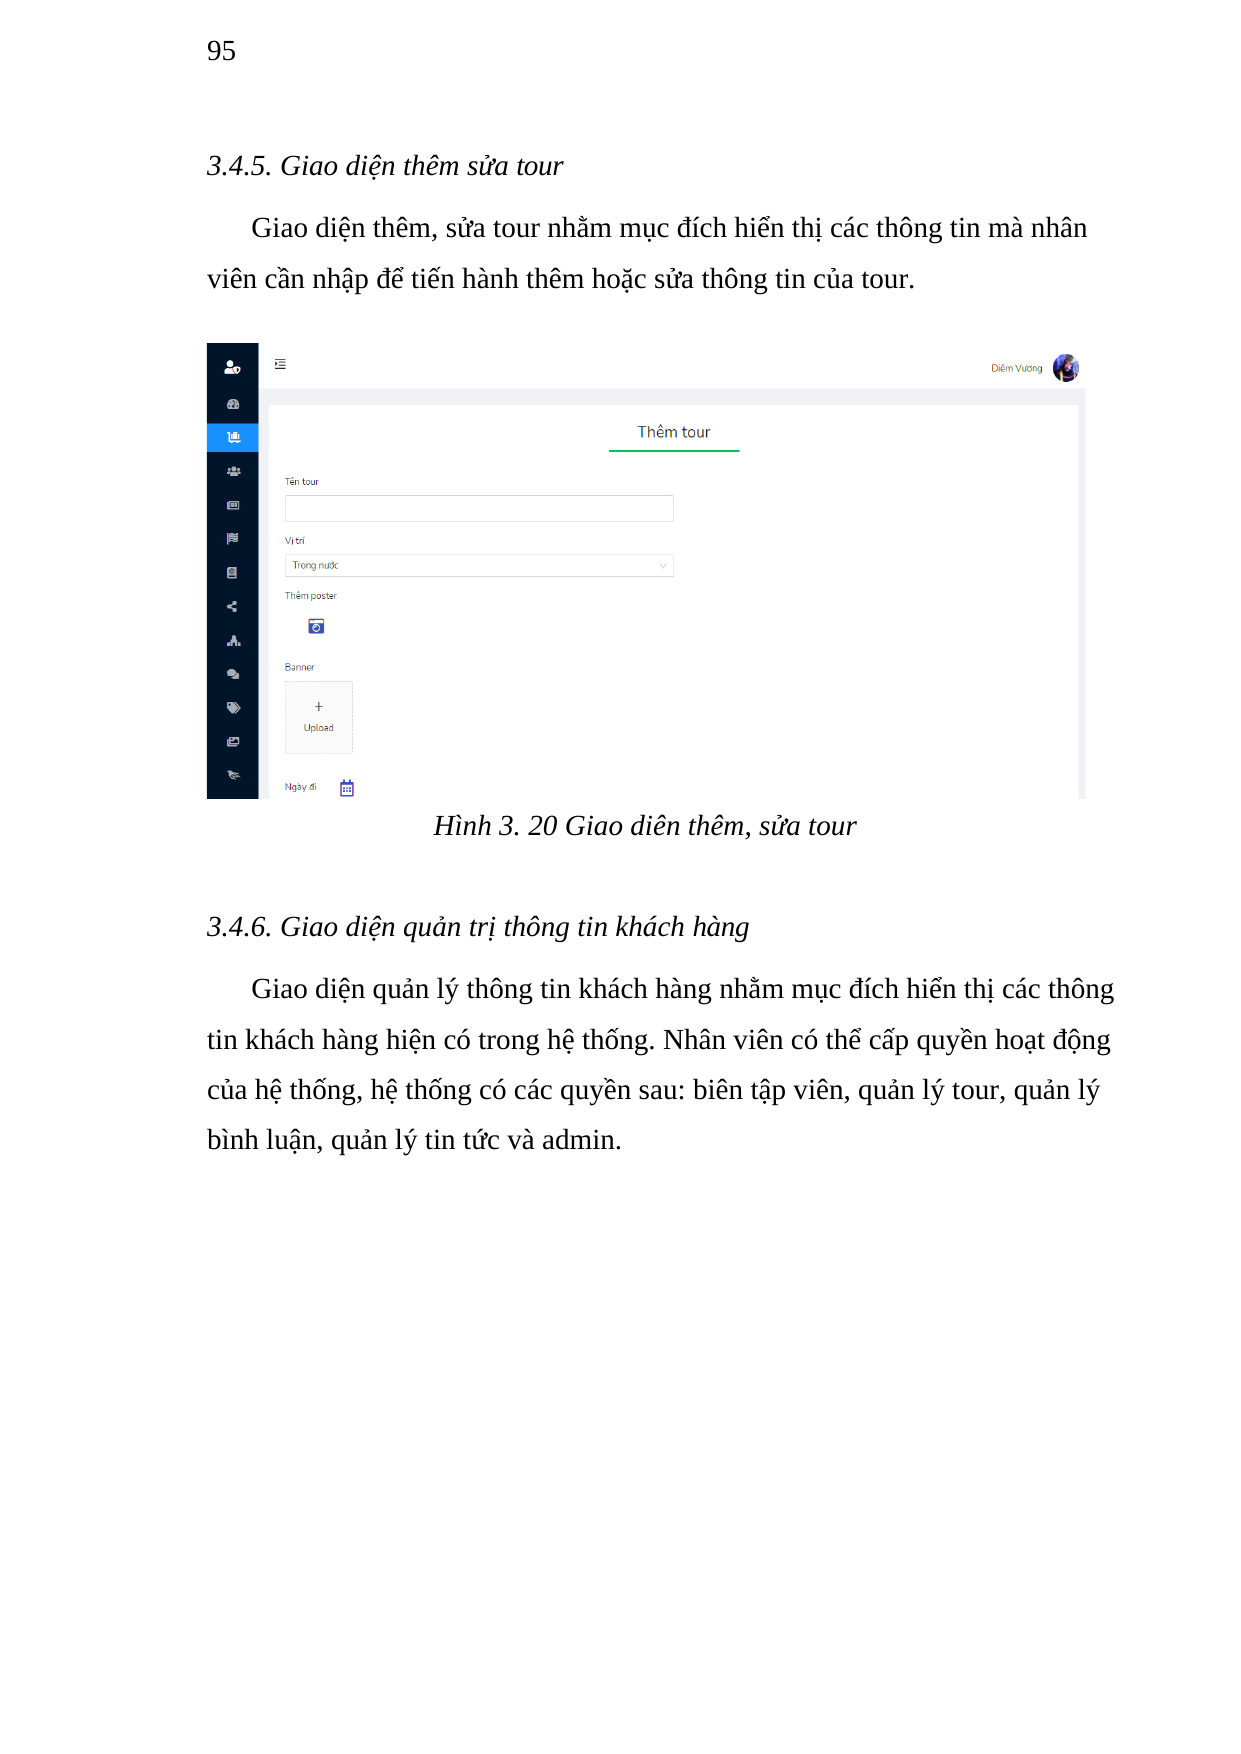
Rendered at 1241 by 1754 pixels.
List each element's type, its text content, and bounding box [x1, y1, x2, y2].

text Giao diện quản lý thông tin khách hàng nhằm mục đích hiển thị các thông tin khách hàng hiện có trong hệ thống. Nhân viên có thể cấp quyền hoạt động của hệ thống, hệ thống có các quyền sau: biên tập viên, quản lý tour, quản lý bình luận, quản lý tin tức và admin. [207, 971, 1122, 1156]
text Giao diện thêm, sửa tour nhằm mục đích hiển thị các thông tin mà nhân viên cần nhập để tiến hành thêm hoặc sửa thông tin của tour. [207, 211, 1122, 294]
subtitle Giao diện thêm sửa tour [207, 148, 1122, 181]
subtitle Giao diện quản trị thông tin khách hàng [207, 909, 1122, 942]
picture [206, 343, 1086, 799]
